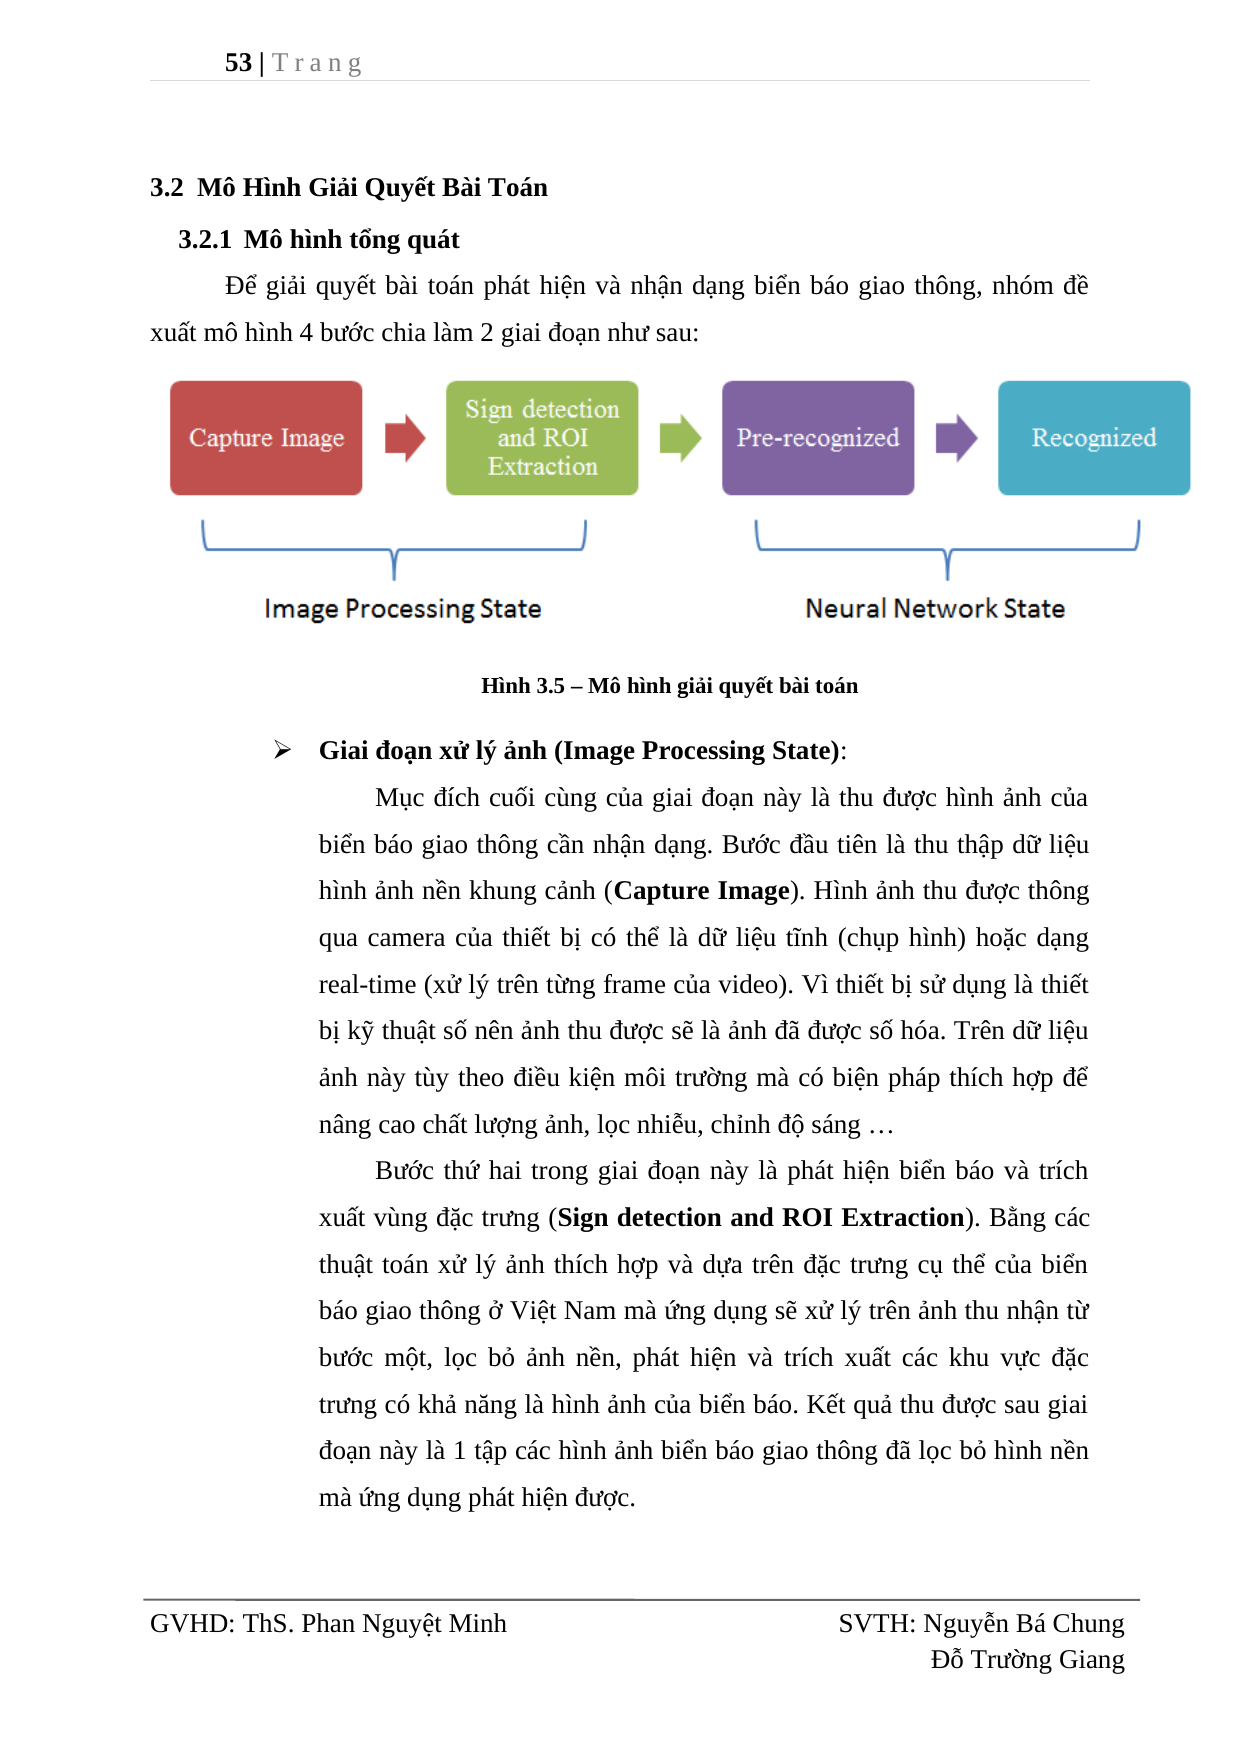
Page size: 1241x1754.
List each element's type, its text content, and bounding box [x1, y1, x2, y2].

picture [150, 362, 1196, 626]
list Mục đích cuối cùng của giai đoạn này là thu được hình ảnh của biển báo giao thông cần nhận dạng. Bước đầu tiên là thu thập dữ liệu hình ảnh nền khung cảnh (Capture Image). Hình ảnh thu được thông qua camera của thiết bị có thể là dữ liệu tĩnh (chụp hình) hoặc dạng real-time (xử lý trên từng frame của video). Vì thiết bị sử dụng là thiết bị kỹ thuật số nên ảnh thu được sẽ là ảnh đã được số hóa. Trên dữ liệu ảnh này tùy theo điều kiện môi trường mà có biện pháp thích hợp để nâng cao chất lượng ảnh, lọc nhiễu, chỉnh độ sáng … [319, 781, 1090, 1139]
list Để giải quyết bài toán phát hiện và nhận dạng biển báo giao thông, nhóm đề xuất mô hình 4 bước chia làm 2 giai đoạn như sau: [150, 269, 1090, 347]
subtitle Mô Hình Giải Quyết Bài Toán [150, 171, 1090, 202]
subtitle Mô hình tổng quát [178, 223, 1090, 254]
list Bước thứ hai trong giai đoạn này là phát hiện biển báo và trích xuất vùng đặc trưng (Sign detection and ROI Extraction). Bằng các thuật toán xử lý ảnh thích hợp và dựa trên đặc trưng cụ thể của biển báo giao thông ở Việt Nam mà ứng dụng sẽ xử lý trên ảnh thu nhận từ bước một, lọc bỏ ảnh nền, phát hiện và trích xuất các khu vực đặc trưng có khả năng là hình ảnh của biển báo. Kết quả thu được sau giai đoạn này là 1 tập các hình ảnh biển báo giao thông đã lọc bỏ hình nền mà ứng dụng phát hiện được. [319, 1154, 1090, 1512]
list Giai đoạn xử lý ảnh (Image Processing State): [272, 734, 1090, 765]
